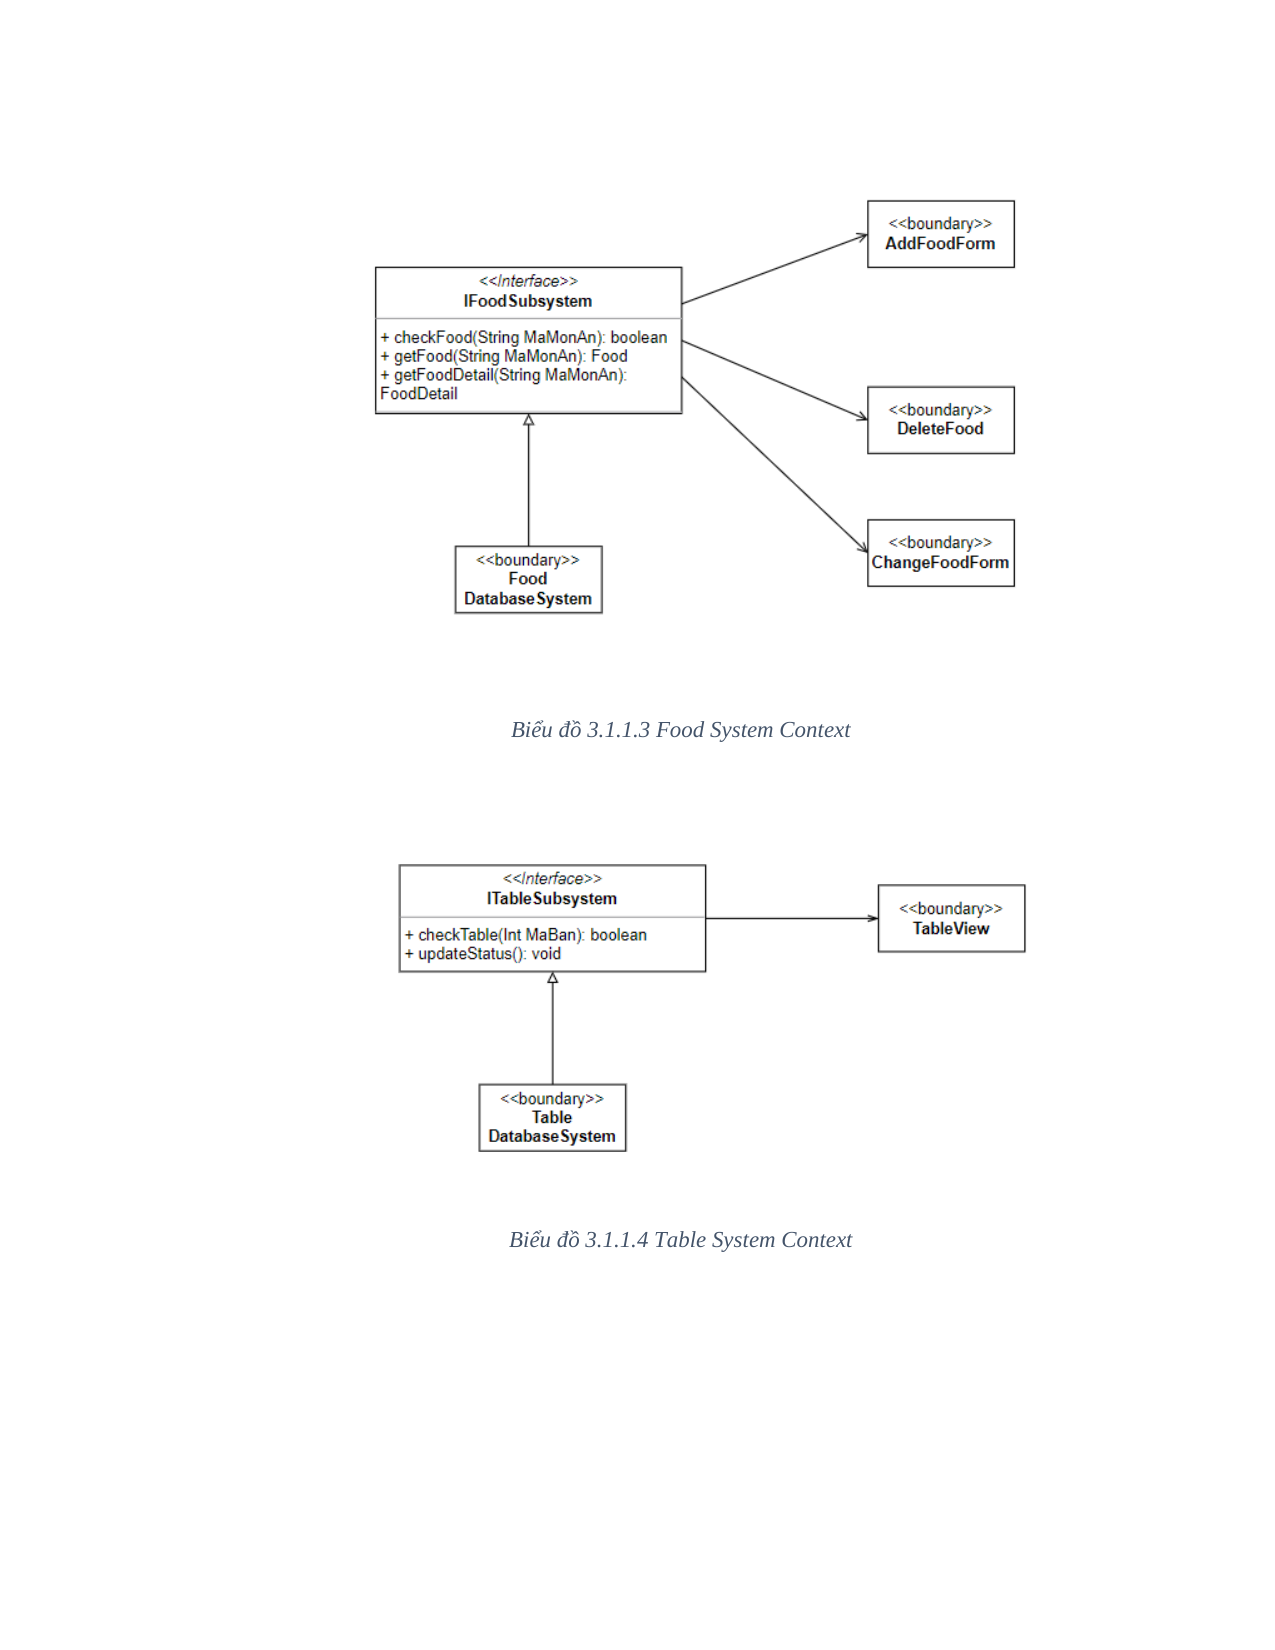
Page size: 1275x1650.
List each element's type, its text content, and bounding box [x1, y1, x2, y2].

text Biểu đồ 3.1.1.3 Food System Context [207, 716, 1157, 742]
picture [252, 763, 1112, 1207]
picture [255, 118, 1109, 697]
text Biểu đồ 3.1.1.4 Table System Context [207, 1226, 1157, 1253]
